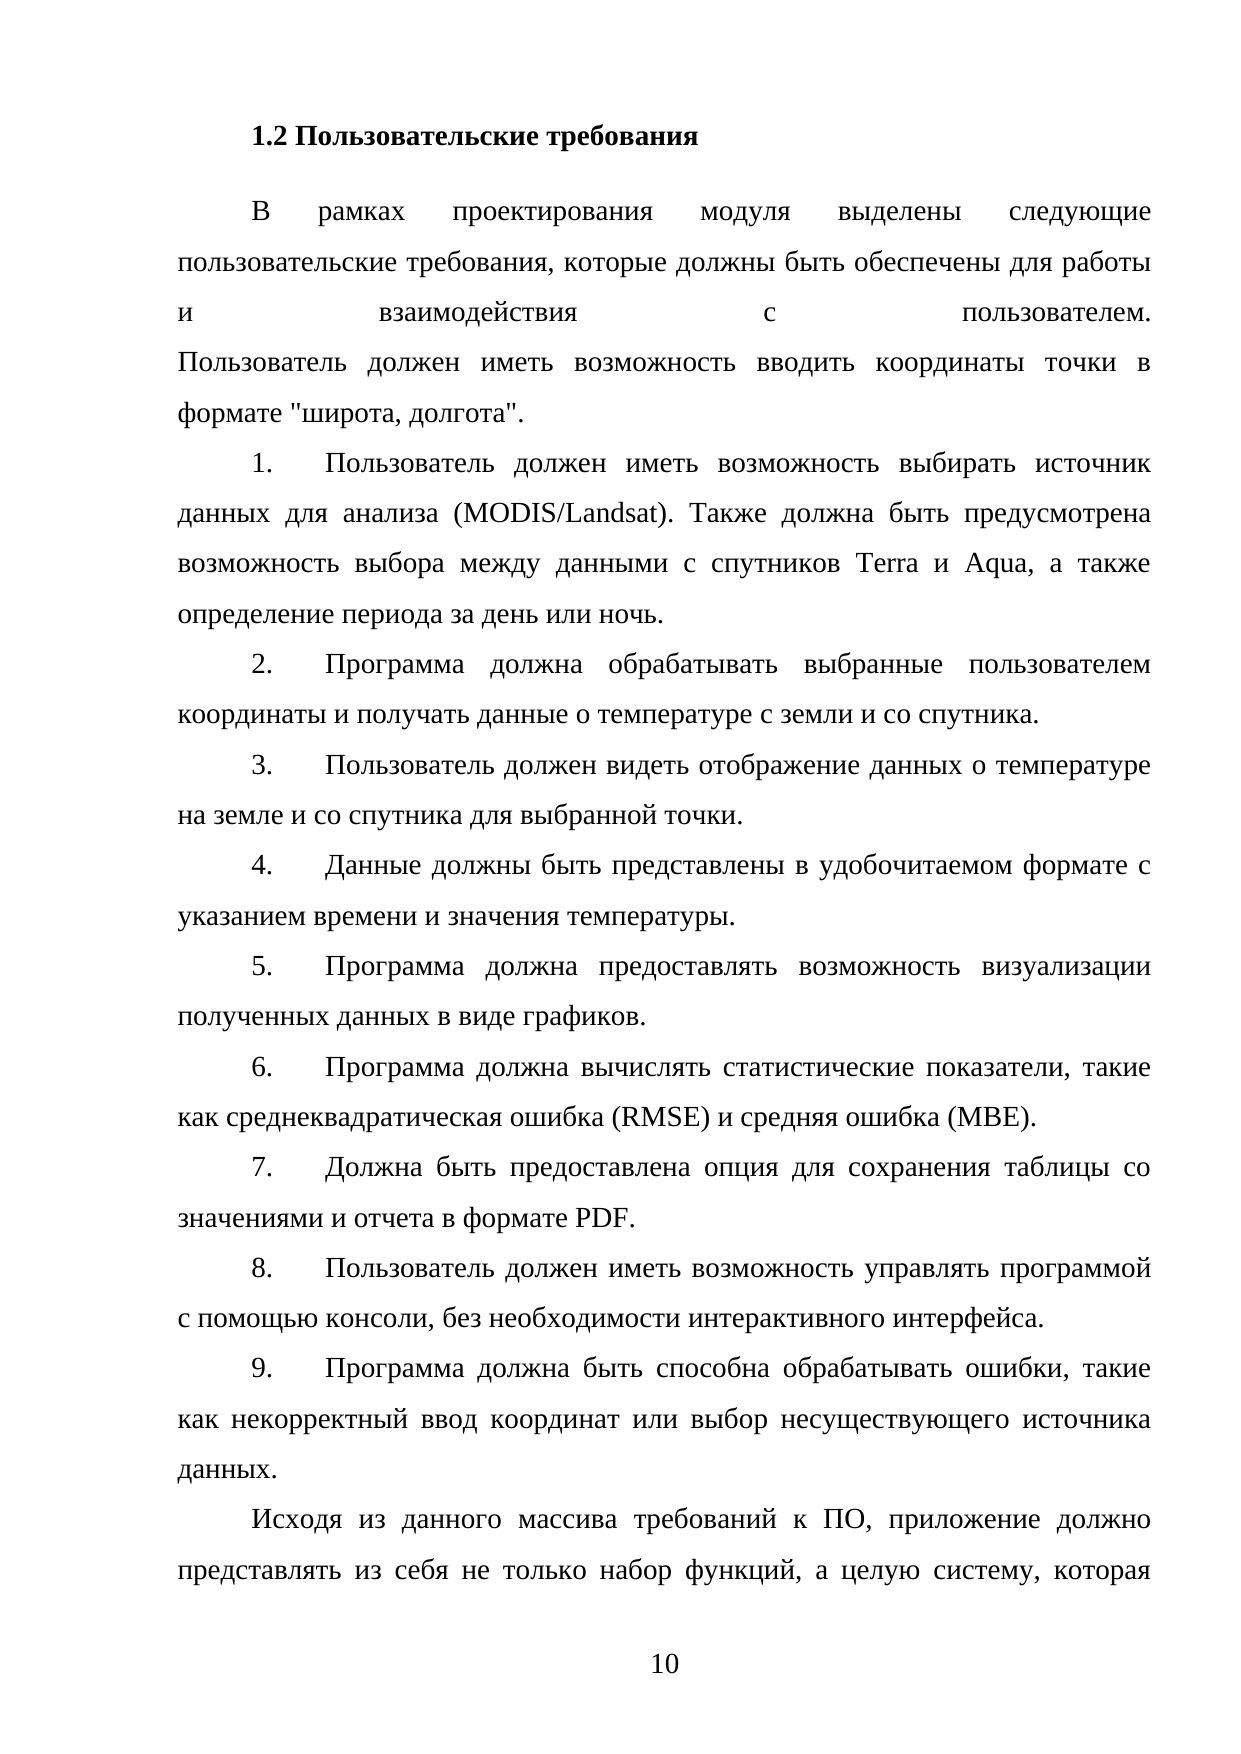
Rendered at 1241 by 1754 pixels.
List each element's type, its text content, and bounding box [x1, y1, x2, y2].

list Программа должна быть способна обрабатывать ошибки, такие как некорректный ввод координат или выбор несуществующего источника данных. [177, 1351, 1152, 1485]
list Программа должна предоставлять возможность визуализации полученных данных в виде графиков. [177, 948, 1152, 1032]
subtitle 1.2 Пользовательские требования [177, 118, 1152, 152]
list Должна быть предоставлена опция для сохранения таблицы со значениями и отчета в формате PDF. [177, 1149, 1152, 1233]
list Данные должны быть представлены в удобочитаемом формате с указанием времени и значения температуры. [177, 847, 1152, 931]
list Программа должна обрабатывать выбранные пользователем координаты и получать данные о температуре с земли и со спутника. [177, 646, 1152, 730]
list Пользователь должен иметь возможность выбирать источник данных для анализа (MODIS/Landsat). Также должна быть предусмотрена возможность выбора между данными с спутников Terra и Aqua, а также определение периода за день или ночь. [177, 445, 1152, 629]
text В рамках проектирования модуля выделены следующие пользовательские требования, которые должны быть обеспечены для работы и взаимодействия с пользователем. Пользователь должен иметь возможность вводить координаты точки в формате "широта, долгота". [177, 193, 1152, 428]
list Пользователь должен иметь возможность управлять программой с помощью консоли, без необходимости интерактивного интерфейса. [177, 1250, 1152, 1334]
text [177, 1502, 1152, 1585]
list Пользователь должен видеть отображение данных о температуре на земле и со спутника для выбранной точки. [177, 747, 1152, 831]
list Программа должна вычислять статистические показатели, такие как среднеквадратическая ошибка (RMSE) и средняя ошибка (MBE). [177, 1049, 1152, 1133]
